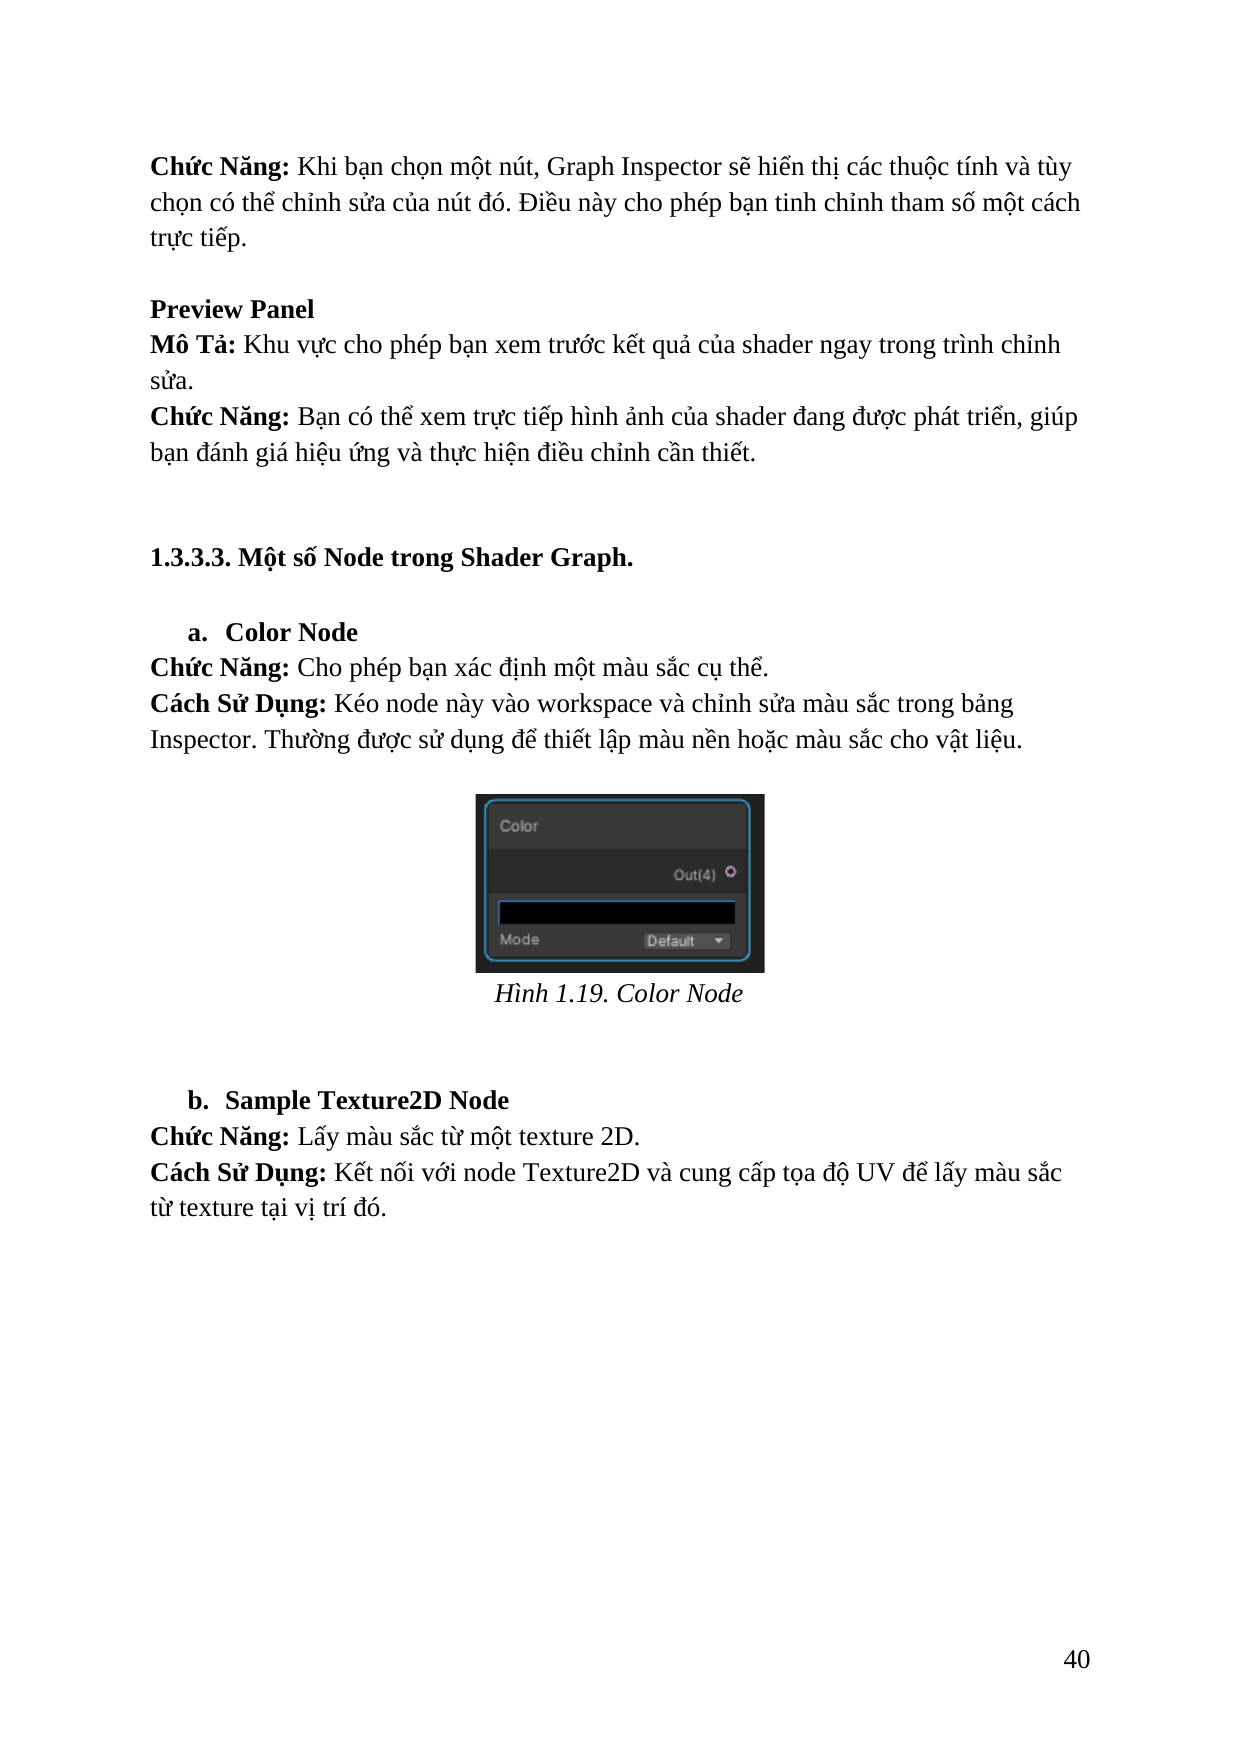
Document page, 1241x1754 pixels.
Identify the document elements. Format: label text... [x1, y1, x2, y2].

text Preview Panel [150, 293, 1090, 324]
subtitle Hình 1.19. Color Node [150, 977, 1090, 1008]
text Chức Năng: Bạn có thể xem trực tiếp hình ảnh của shader đang được phát triển, giúp bạn đánh giá hiệu ứng và thực hiện điều chỉnh cần thiết. [150, 400, 1090, 467]
list Color Node [187, 616, 1090, 647]
text Cách Sử Dụng: Kéo node này vào workspace và chỉnh sửa màu sắc trong bảng Inspector. Thường được sử dụng để thiết lập màu nền hoặc màu sắc cho vật liệu. [150, 687, 1090, 754]
text Chức Năng: Lấy màu sắc từ một texture 2D. [150, 1120, 1090, 1151]
text Chức Năng: Khi bạn chọn một nút, Graph Inspector sẽ hiển thị các thuộc tính và tùy chọn có thể chỉnh sửa của nút đó. Điều này cho phép bạn tinh chỉnh tham số một cách trực tiếp. [150, 150, 1090, 253]
list Sample Texture2D Node [187, 1084, 1090, 1116]
text Mô Tả: Khu vực cho phép bạn xem trước kết quả của shader ngay trong trình chỉnh sửa. [150, 329, 1090, 396]
subtitle 1.3.3.3. Một số Node trong Shader Graph. [150, 541, 1090, 572]
text Chức Năng: Cho phép bạn xác định một màu sắc cụ thể. [150, 652, 1090, 683]
text Cách Sử Dụng: Kết nối với node Texture2D và cung cấp tọa độ UV để lấy màu sắc từ texture tại vị trí đó. [150, 1156, 1090, 1223]
picture [475, 794, 765, 973]
